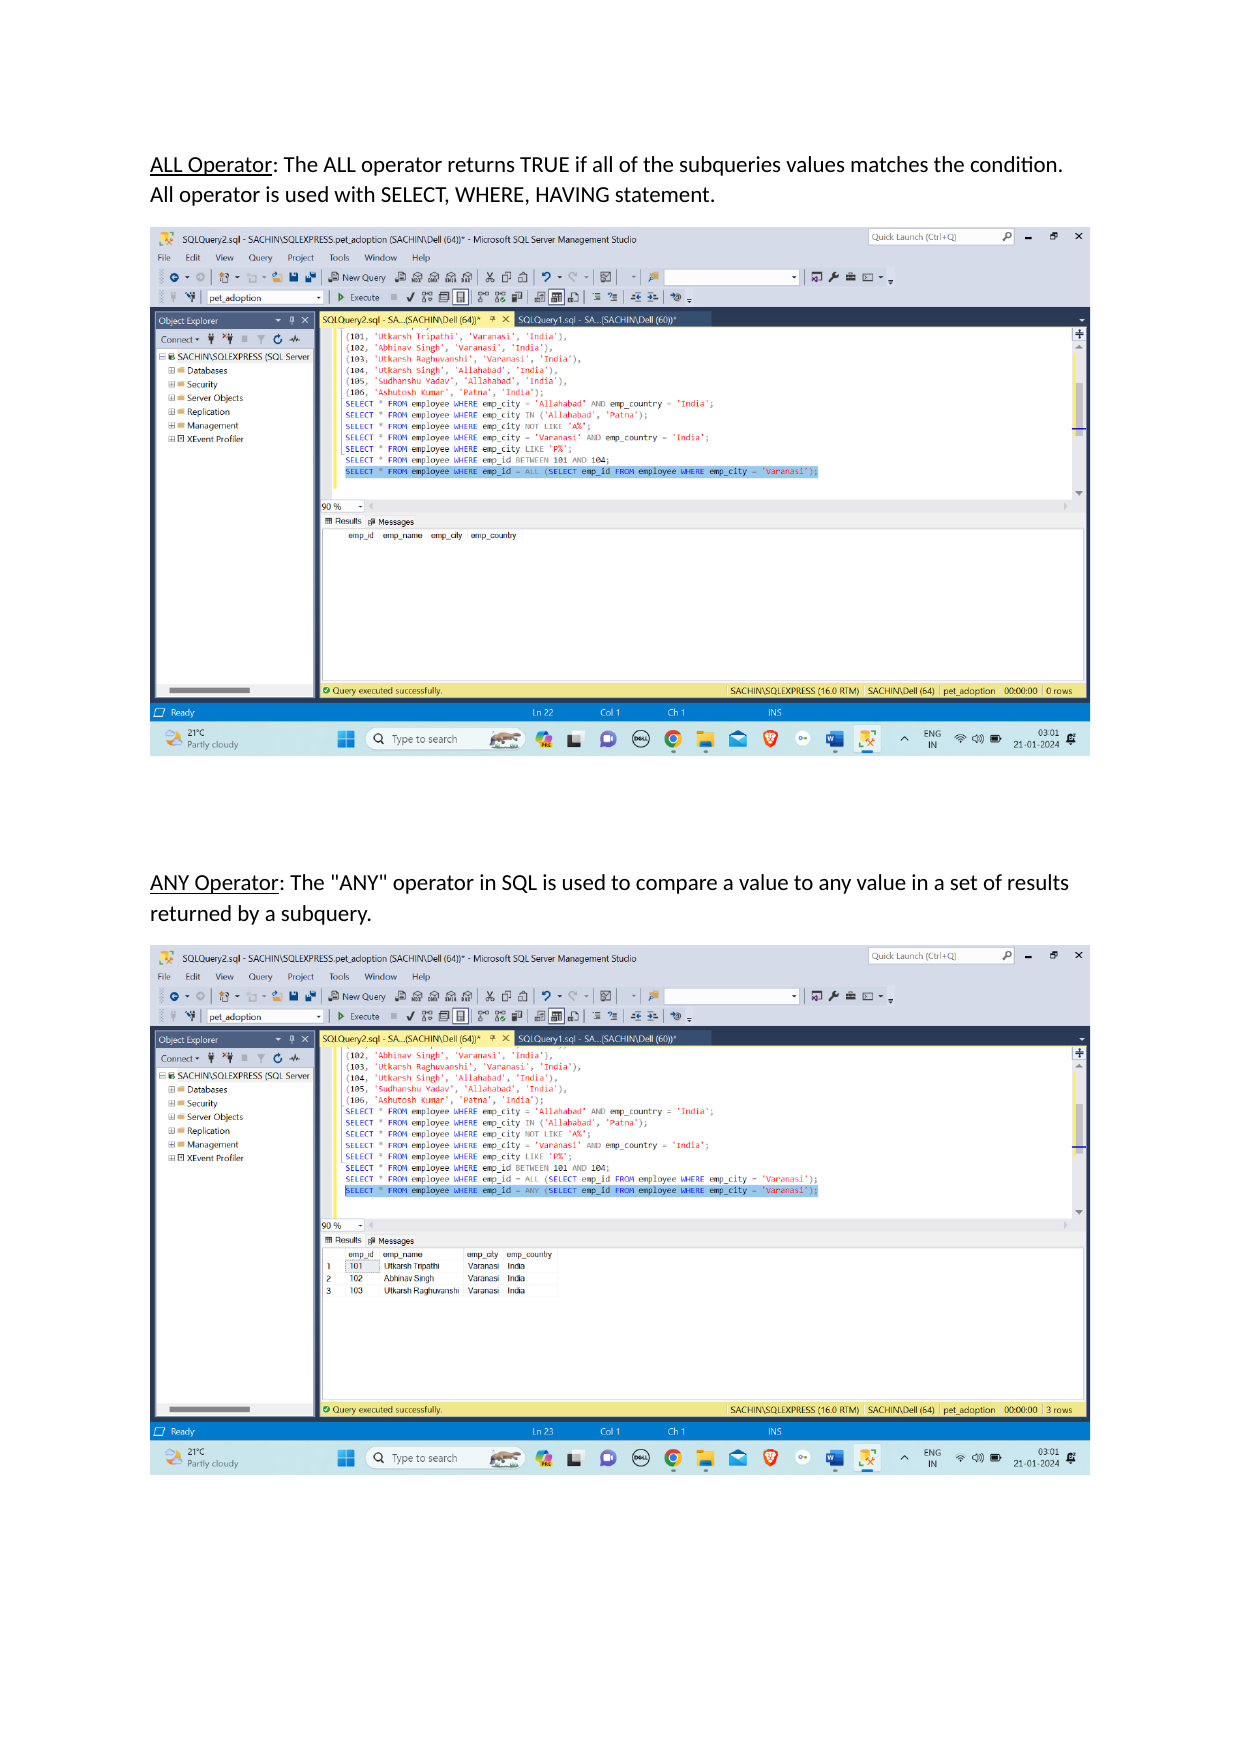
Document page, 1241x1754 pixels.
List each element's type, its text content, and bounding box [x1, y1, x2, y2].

text ANY Operator: The "ANY" operator in SQL is used to compare a value to any value in a set of results returned by a subquery. [150, 868, 1090, 927]
picture [150, 945, 1091, 1475]
text ALL Operator: The ALL operator returns TRUE if all of the subqueries values matches the condition. All operator is used with SELECT, WHERE, HAVING statement. [150, 150, 1090, 208]
picture [150, 227, 1091, 756]
